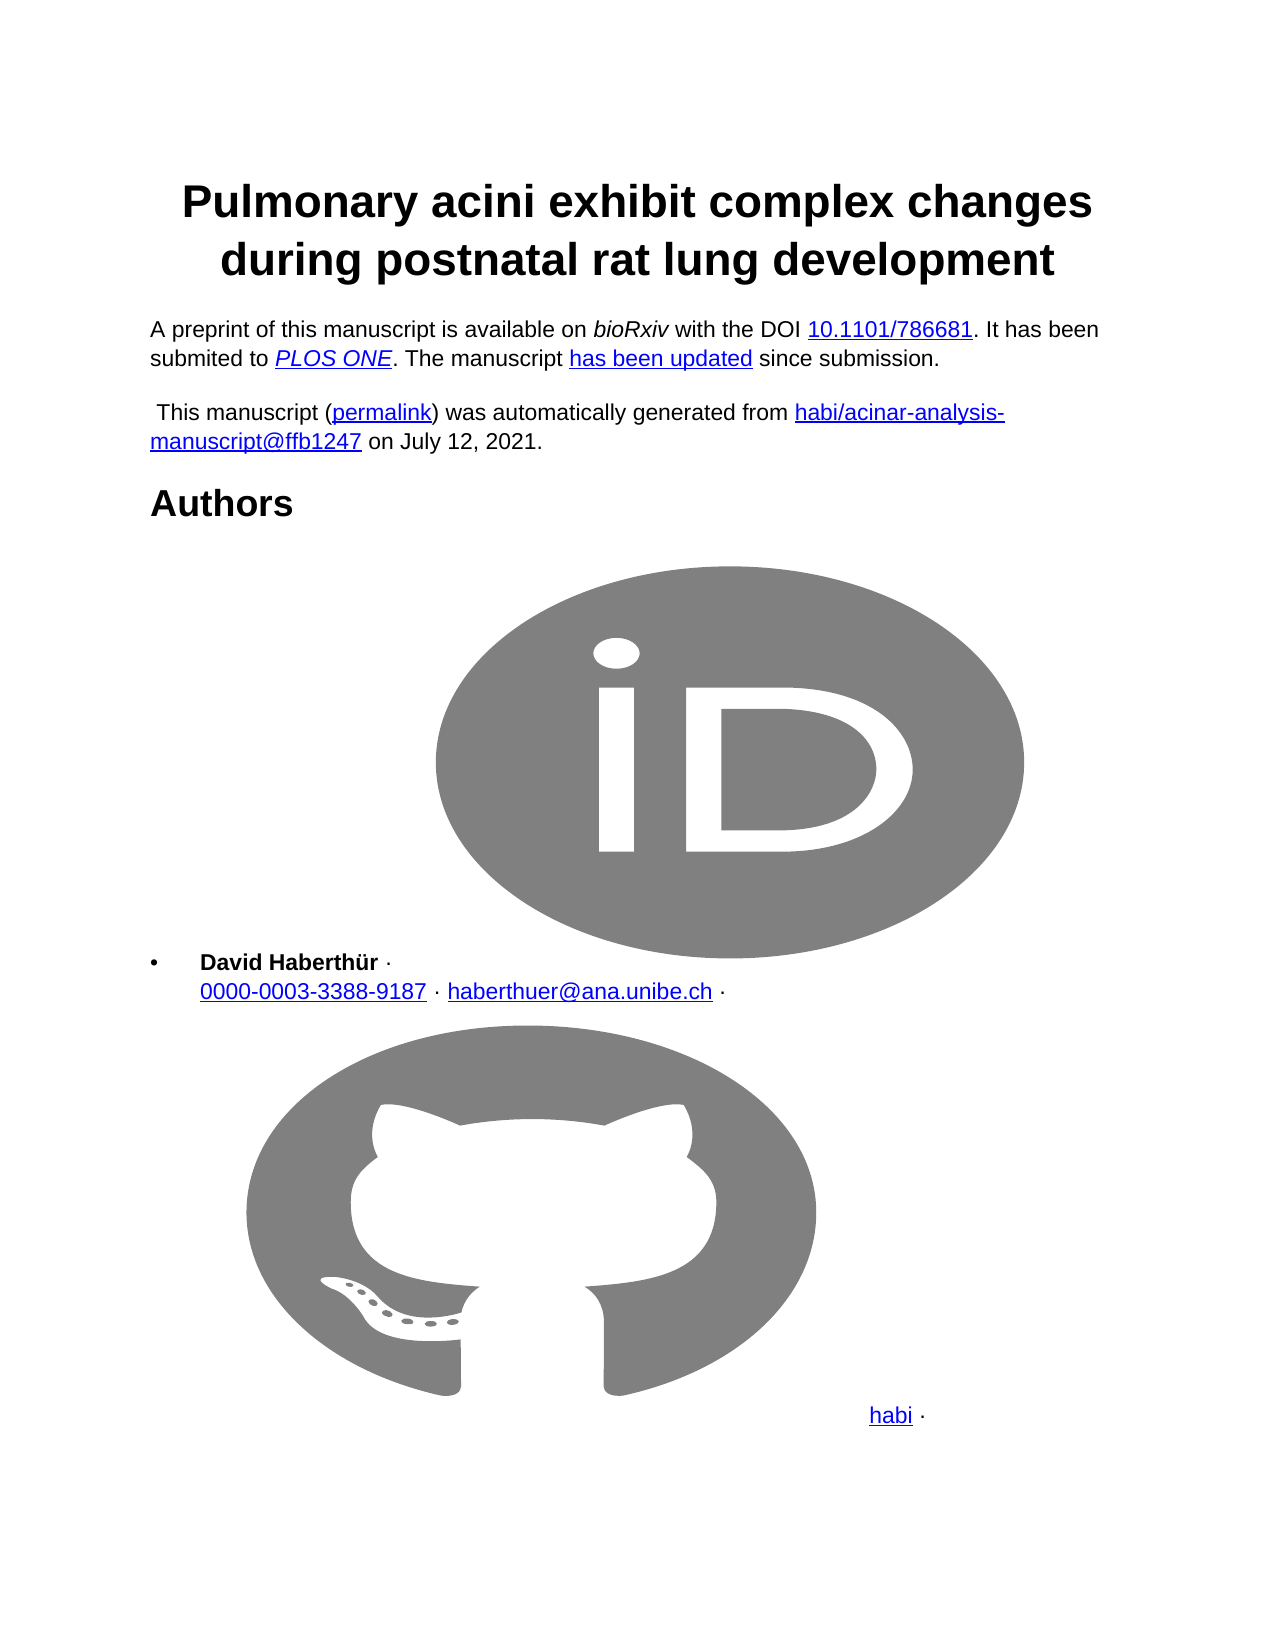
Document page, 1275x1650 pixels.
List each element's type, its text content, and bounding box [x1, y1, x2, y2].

text A preprint of this manuscript is available on bioRxiv with the DOI 10.1101/786681. It has been submited to PLOS ONE. The manuscript has been updated since submission. [150, 316, 1125, 371]
subtitle Authors [150, 482, 1125, 525]
title Pulmonary acini exhibit complex changes during postnatal rat lung development [150, 175, 1125, 286]
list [150, 554, 1125, 1429]
text This manuscript (permalink) was automatically generated from habi/acinar-analysis-manuscript@ffb1247 on July 12, 2021. [150, 399, 1125, 454]
